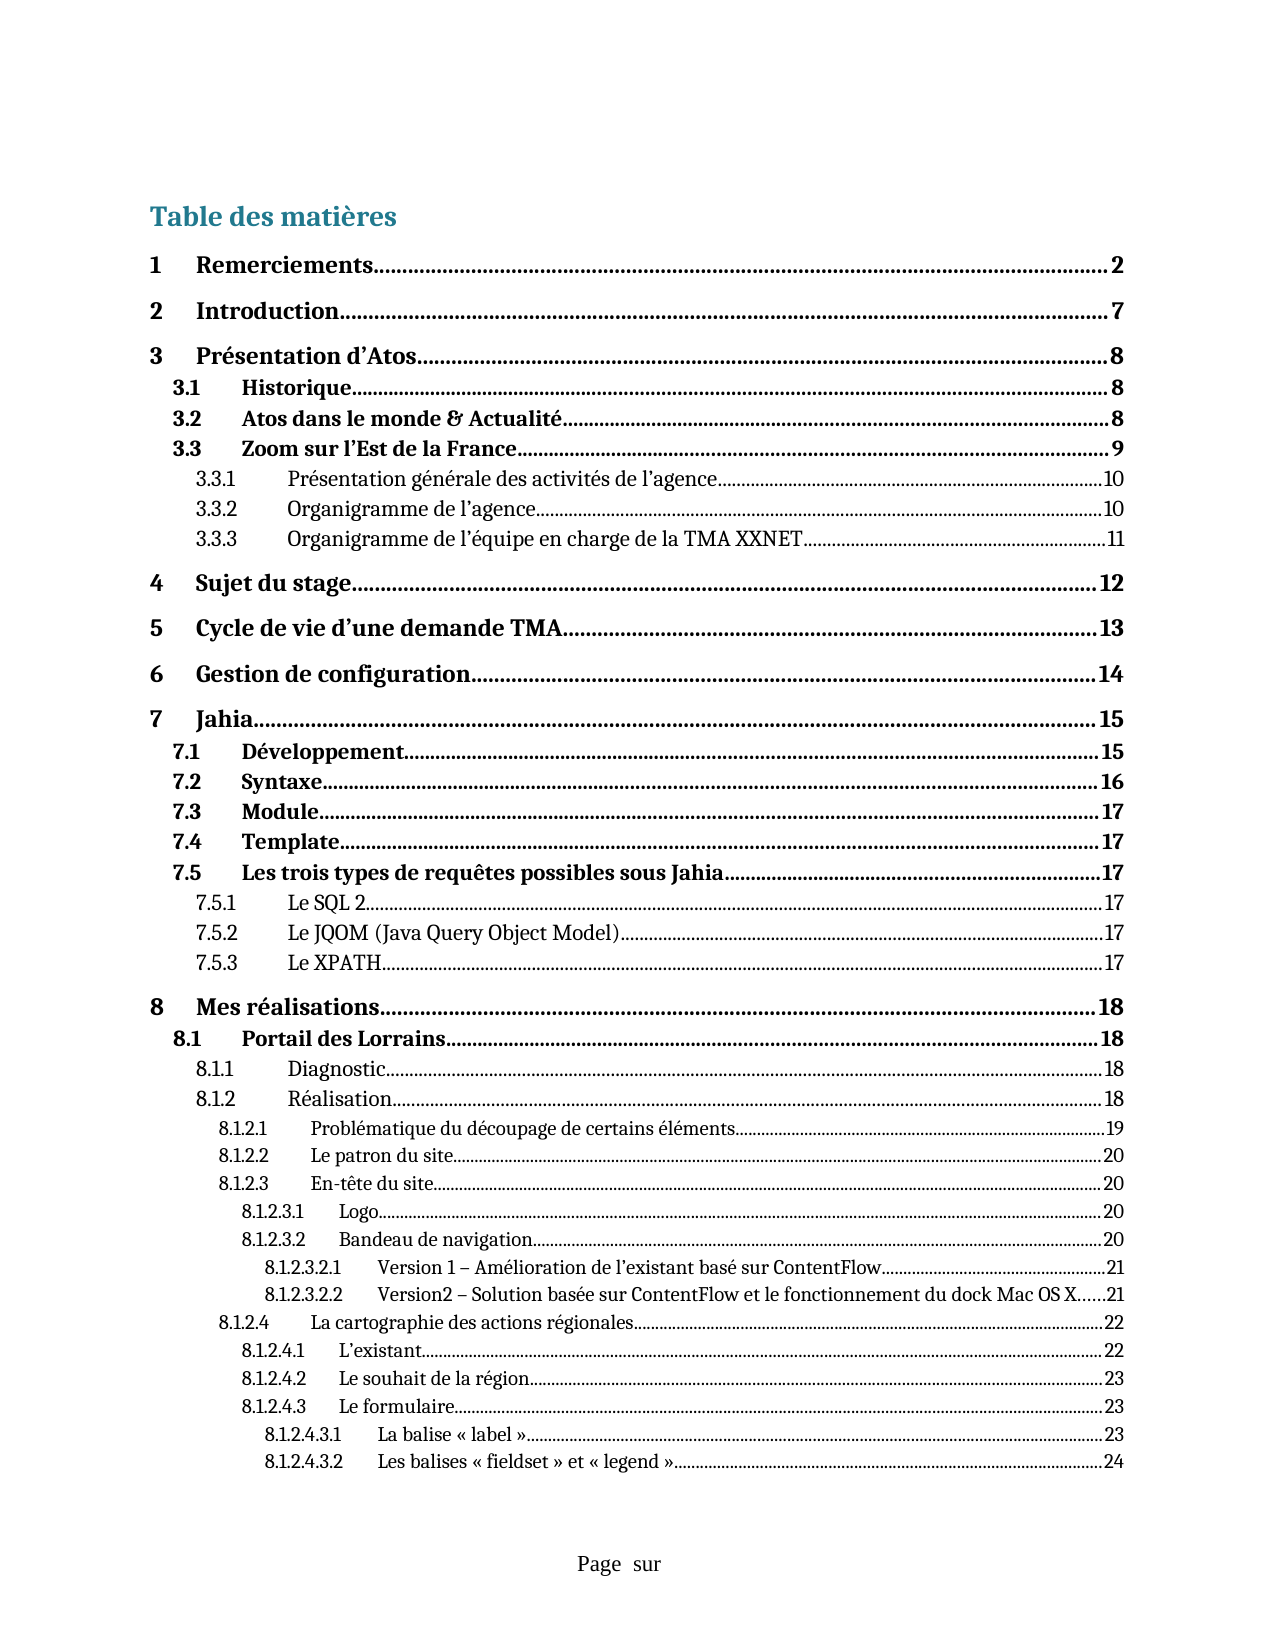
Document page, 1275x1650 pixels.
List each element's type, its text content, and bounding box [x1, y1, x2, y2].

text 7.5.1 Le SQL 2 17 [196, 889, 1125, 916]
text 8.1.2.3.1 Logo 20 [242, 1200, 1125, 1224]
text 8.1.2.4.3.2 Les balises « fieldset » et « legend » 24 [264, 1450, 1125, 1474]
subtitle Table des matières [150, 200, 1125, 233]
text 3.3.1 Présentation générale des activités de l’agence 10 [196, 466, 1125, 492]
text 3.3.2 Organigramme de l’agence 10 [196, 496, 1125, 522]
text 8.1.2.4.1 L’existant 22 [242, 1339, 1125, 1363]
text 3.2 Atos dans le monde & Actualité 8 [173, 405, 1125, 432]
text 8.1.2.3.2.2 Version2 – Solution basée sur ContentFlow et le fonctionnement du dock Mac OS X 21 [264, 1283, 1125, 1307]
text 4 Sujet du stage 12 [150, 569, 1125, 598]
text 8.1.2 Réalisation 18 [196, 1086, 1125, 1112]
text 7.2 Syntaxe 16 [173, 769, 1125, 795]
text 5 Cycle de vie d’une demande TMA 13 [150, 614, 1125, 643]
text 2 Introduction 7 [150, 297, 1125, 325]
text 8.1.2.4.3.1 La balise « label » 23 [264, 1422, 1125, 1446]
text 3.1 Historique 8 [173, 375, 1125, 401]
text 8.1.1 Diagnostic 18 [196, 1056, 1125, 1082]
text 8.1.2.2 Le patron du site 20 [219, 1144, 1125, 1168]
text 8.1.2.1 Problématique du découpage de certains éléments 19 [219, 1116, 1125, 1140]
text 3.3.3 Organigramme de l’équipe en charge de la TMA XXNET 11 [196, 526, 1125, 552]
text 1 Remerciements 2 [150, 251, 1125, 280]
text 8.1.2.4.3 Le formulaire 23 [242, 1394, 1125, 1418]
text 8.1.2.3.2 Bandeau de navigation 20 [242, 1227, 1125, 1251]
text 7.5 Les trois types de requêtes possibles sous Jahia 17 [173, 859, 1125, 886]
text 7.4 Template 17 [173, 829, 1125, 855]
text 8.1.2.3.2.1 Version 1 – Amélioration de l’existant basé sur ContentFlow 21 [264, 1255, 1125, 1279]
text 3.3 Zoom sur l’Est de la France 9 [173, 436, 1125, 462]
text 8.1.2.4 La cartographie des actions régionales 22 [219, 1311, 1125, 1335]
text 7.5.2 Le JQOM (Java Query Object Model) 17 [196, 920, 1125, 946]
text 8 Mes réalisations 18 [150, 993, 1125, 1021]
text 3 Présentation d’Atos 8 [150, 342, 1125, 371]
text 7 Jahia 15 [150, 705, 1125, 734]
text 7.5.3 Le XPATH 17 [196, 950, 1125, 976]
text 8.1.2.4.2 Le souhait de la région 23 [242, 1367, 1125, 1391]
text 6 Gestion de configuration 14 [150, 660, 1125, 689]
text 7.3 Module 17 [173, 799, 1125, 825]
text 7.1 Développement 15 [173, 738, 1125, 765]
text 8.1 Portail des Lorrains 18 [173, 1026, 1125, 1052]
text 8.1.2.3 En-tête du site 20 [219, 1172, 1125, 1196]
